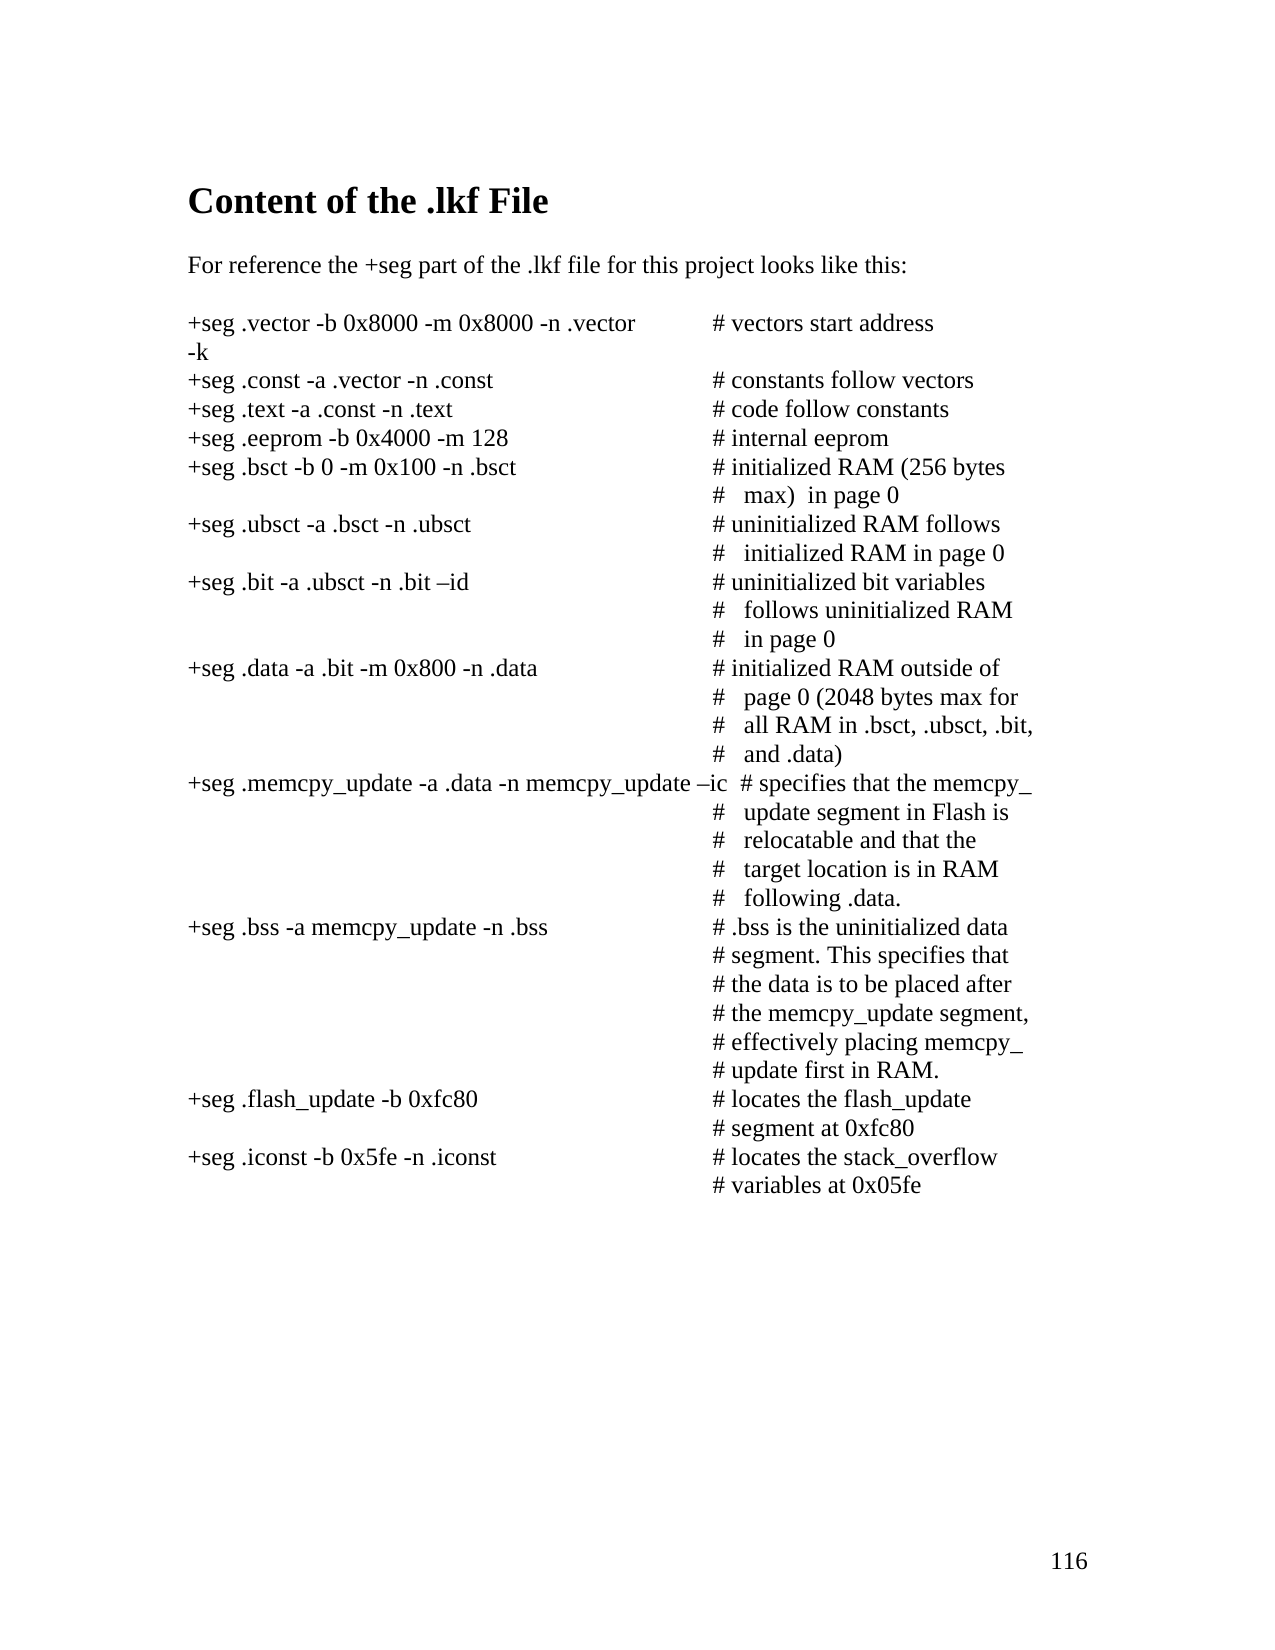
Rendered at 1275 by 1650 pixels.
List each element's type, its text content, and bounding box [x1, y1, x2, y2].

text # initialized RAM in page 0 [187, 538, 1087, 567]
text +seg .flash_update -b 0xfc80 # locates the flash_update [187, 1084, 1087, 1113]
text # following .data. [187, 883, 1087, 912]
text # and .data) [637, 739, 1087, 768]
text +seg .bit -a .ubsct -n .bit –id # uninitialized bit variables [187, 567, 1087, 596]
text # all RAM in .bsct, .ubsct, .bit, [637, 711, 1087, 739]
text +seg .const -a .vector -n .const # constants follow vectors [187, 366, 1087, 394]
text +seg .memcpy_update -a .data -n memcpy_update –ic # specifies that the memcpy_ [187, 768, 1087, 797]
text Content of the .lkf File [187, 179, 1087, 222]
text # max) in page 0 [637, 481, 1087, 509]
text # in page 0 [187, 624, 1087, 653]
text +seg .eeprom -b 0x4000 -m 128 # internal eeprom [187, 423, 1087, 452]
text -k [187, 337, 1087, 366]
text # effectively placing memcpy_ [187, 1027, 1087, 1056]
text # segment. This specifies that [187, 941, 1087, 969]
text # segment at 0xfc80 [187, 1113, 1087, 1142]
text +seg .bss -a memcpy_update -n .bss # .bss is the uninitialized data [187, 912, 1087, 941]
text # variables at 0x05fe [187, 1171, 1087, 1199]
text +seg .iconst -b 0x5fe -n .iconst # locates the stack_overflow [187, 1142, 1087, 1171]
text +seg .bsct -b 0 -m 0x100 -n .bsct # initialized RAM (256 bytes [187, 452, 1087, 481]
text # page 0 (2048 bytes max for [187, 682, 1087, 711]
text +seg .data -a .bit -m 0x800 -n .data # initialized RAM outside of [187, 653, 1087, 682]
text +seg .text -a .const -n .text # code follow constants [187, 394, 1087, 423]
text # the memcpy_update segment, [187, 998, 1087, 1027]
text +seg .ubsct -a .bsct -n .ubsct # uninitialized RAM follows [187, 509, 1087, 538]
text # update segment in Flash is [712, 797, 1087, 826]
text # target location is in RAM [712, 854, 1087, 883]
text # the data is to be placed after [187, 969, 1087, 998]
text For reference the +seg part of the .lkf file for this project looks like this: [187, 251, 1087, 279]
text # update first in RAM. [187, 1056, 1087, 1084]
text # relocatable and that the [712, 826, 1087, 854]
text +seg .vector -b 0x8000 -m 0x8000 -n .vector # vectors start address [187, 308, 1087, 337]
text # follows uninitialized RAM [187, 596, 1087, 624]
